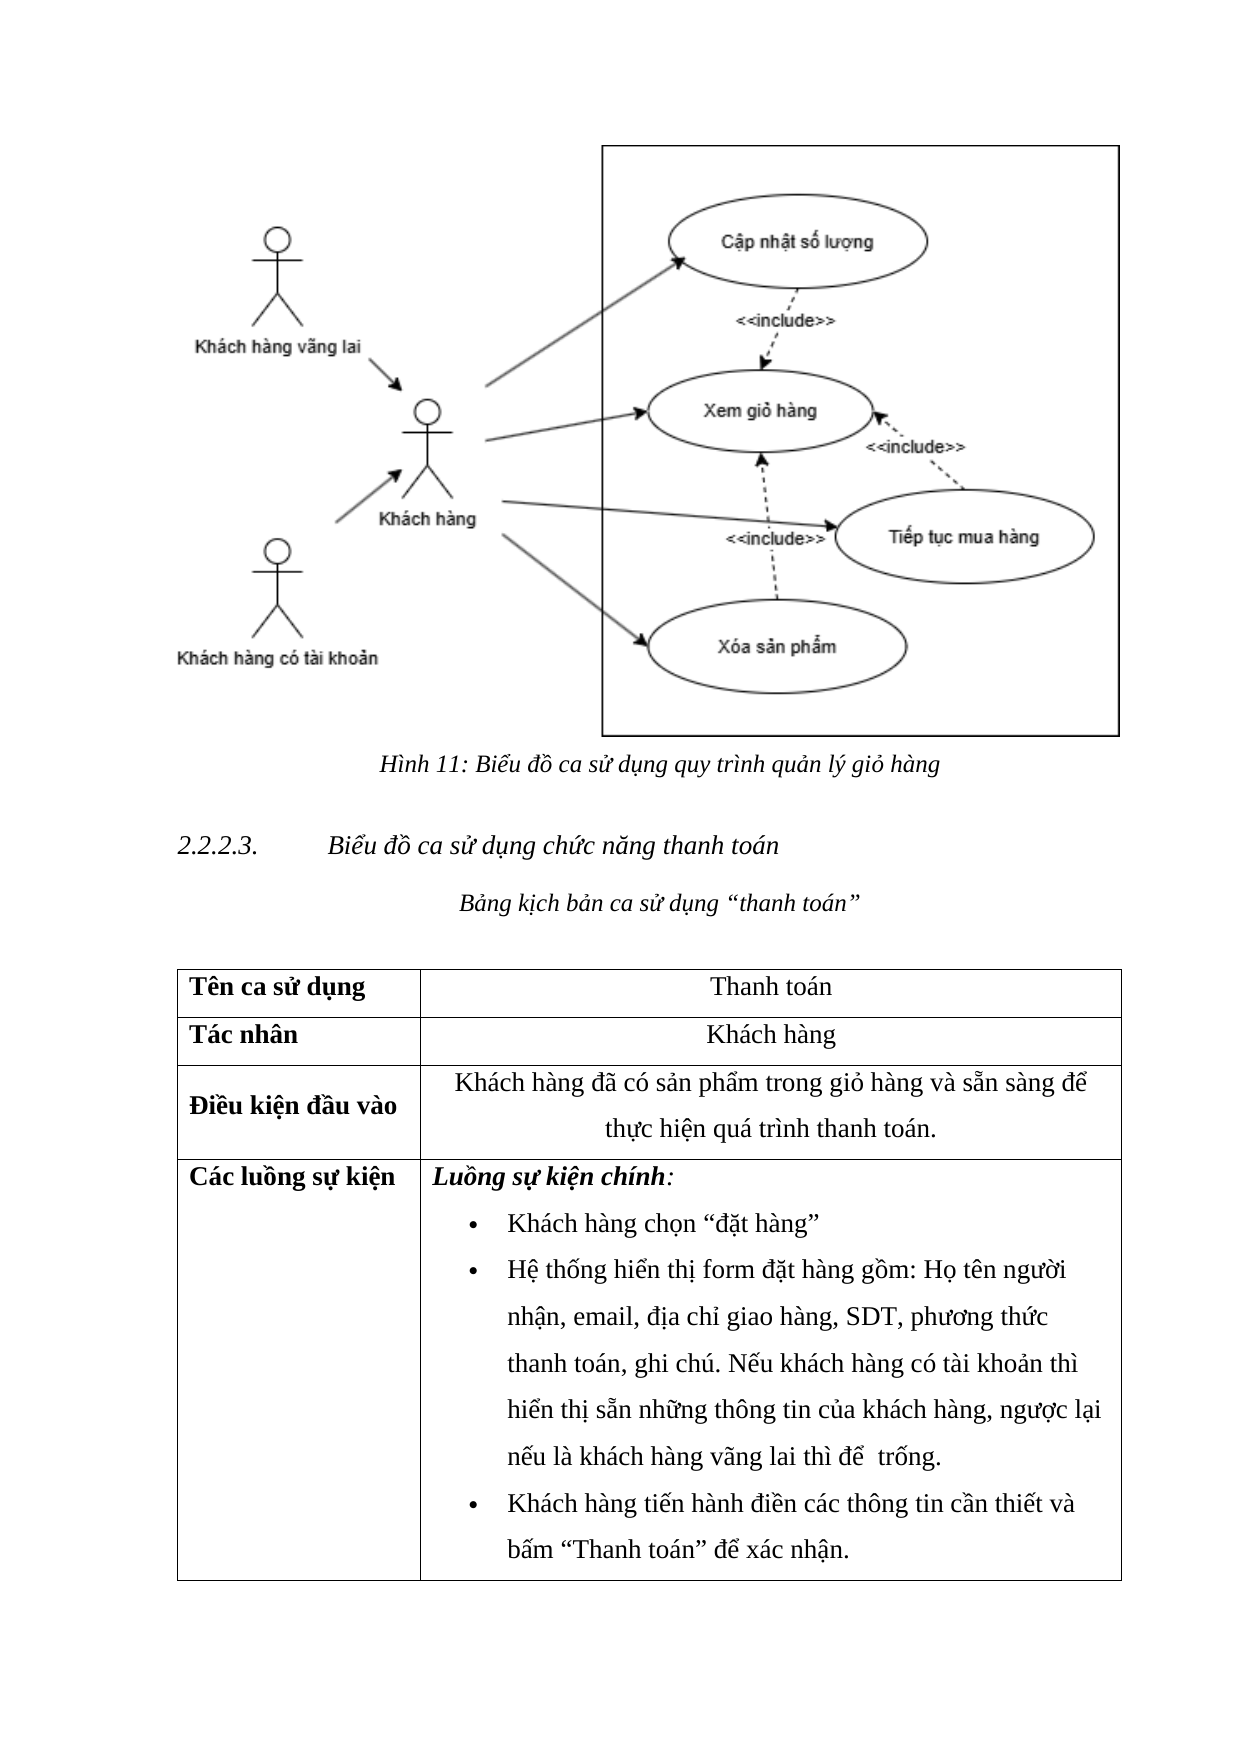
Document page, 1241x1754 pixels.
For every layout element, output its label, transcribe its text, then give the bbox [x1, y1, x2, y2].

subtitle Biểu đồ ca sử dụng chức năng thanh toán [177, 829, 1122, 861]
table_cell Các luồng sự kiện [178, 1160, 420, 1580]
text Hình 11: Biểu đồ ca sử dụng quy trình quản lý giỏ hàng [177, 749, 1122, 777]
picture [177, 145, 1120, 737]
table_cell Khách hàng [421, 1018, 1121, 1064]
table_cell Điều kiện đầu vào [178, 1066, 420, 1159]
text Bảng kịch bản ca sử dụng “thanh toán” [177, 888, 1122, 917]
table_header Thanh toán [421, 970, 1121, 1017]
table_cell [421, 1160, 1121, 1580]
table_cell Tác nhân [178, 1018, 420, 1064]
table_cell Khách hàng đã có sản phẩm trong giỏ hàng và sẵn sàng để thực hiện quá trình thanh toán. [421, 1066, 1121, 1159]
table_header Tên ca sử dụng [178, 970, 420, 1017]
